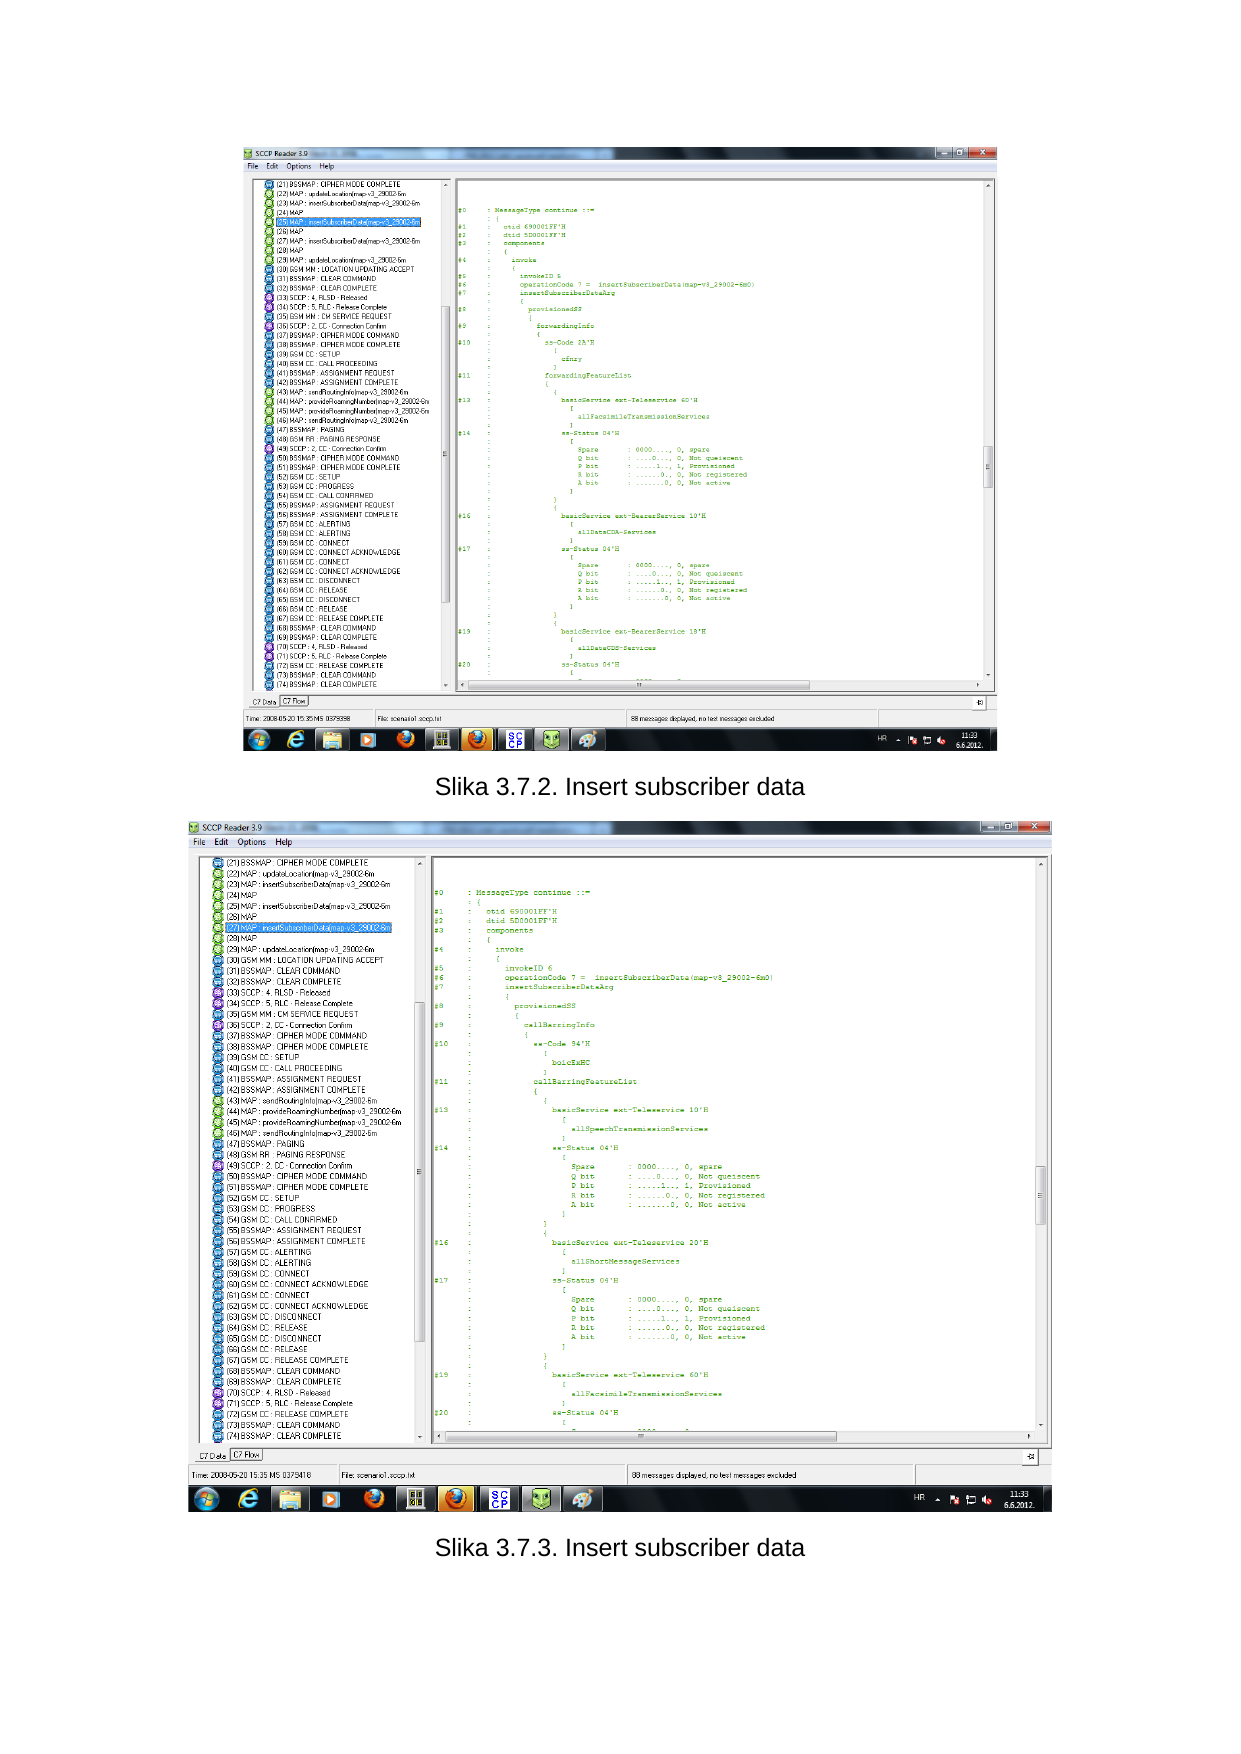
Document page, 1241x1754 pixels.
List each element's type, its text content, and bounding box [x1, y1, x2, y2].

picture [243, 147, 998, 751]
text Slika 3.7.2. Insert subscriber data [148, 771, 1093, 800]
text Slika 3.7.3. Insert subscriber data [148, 1533, 1093, 1562]
picture [188, 821, 1052, 1512]
